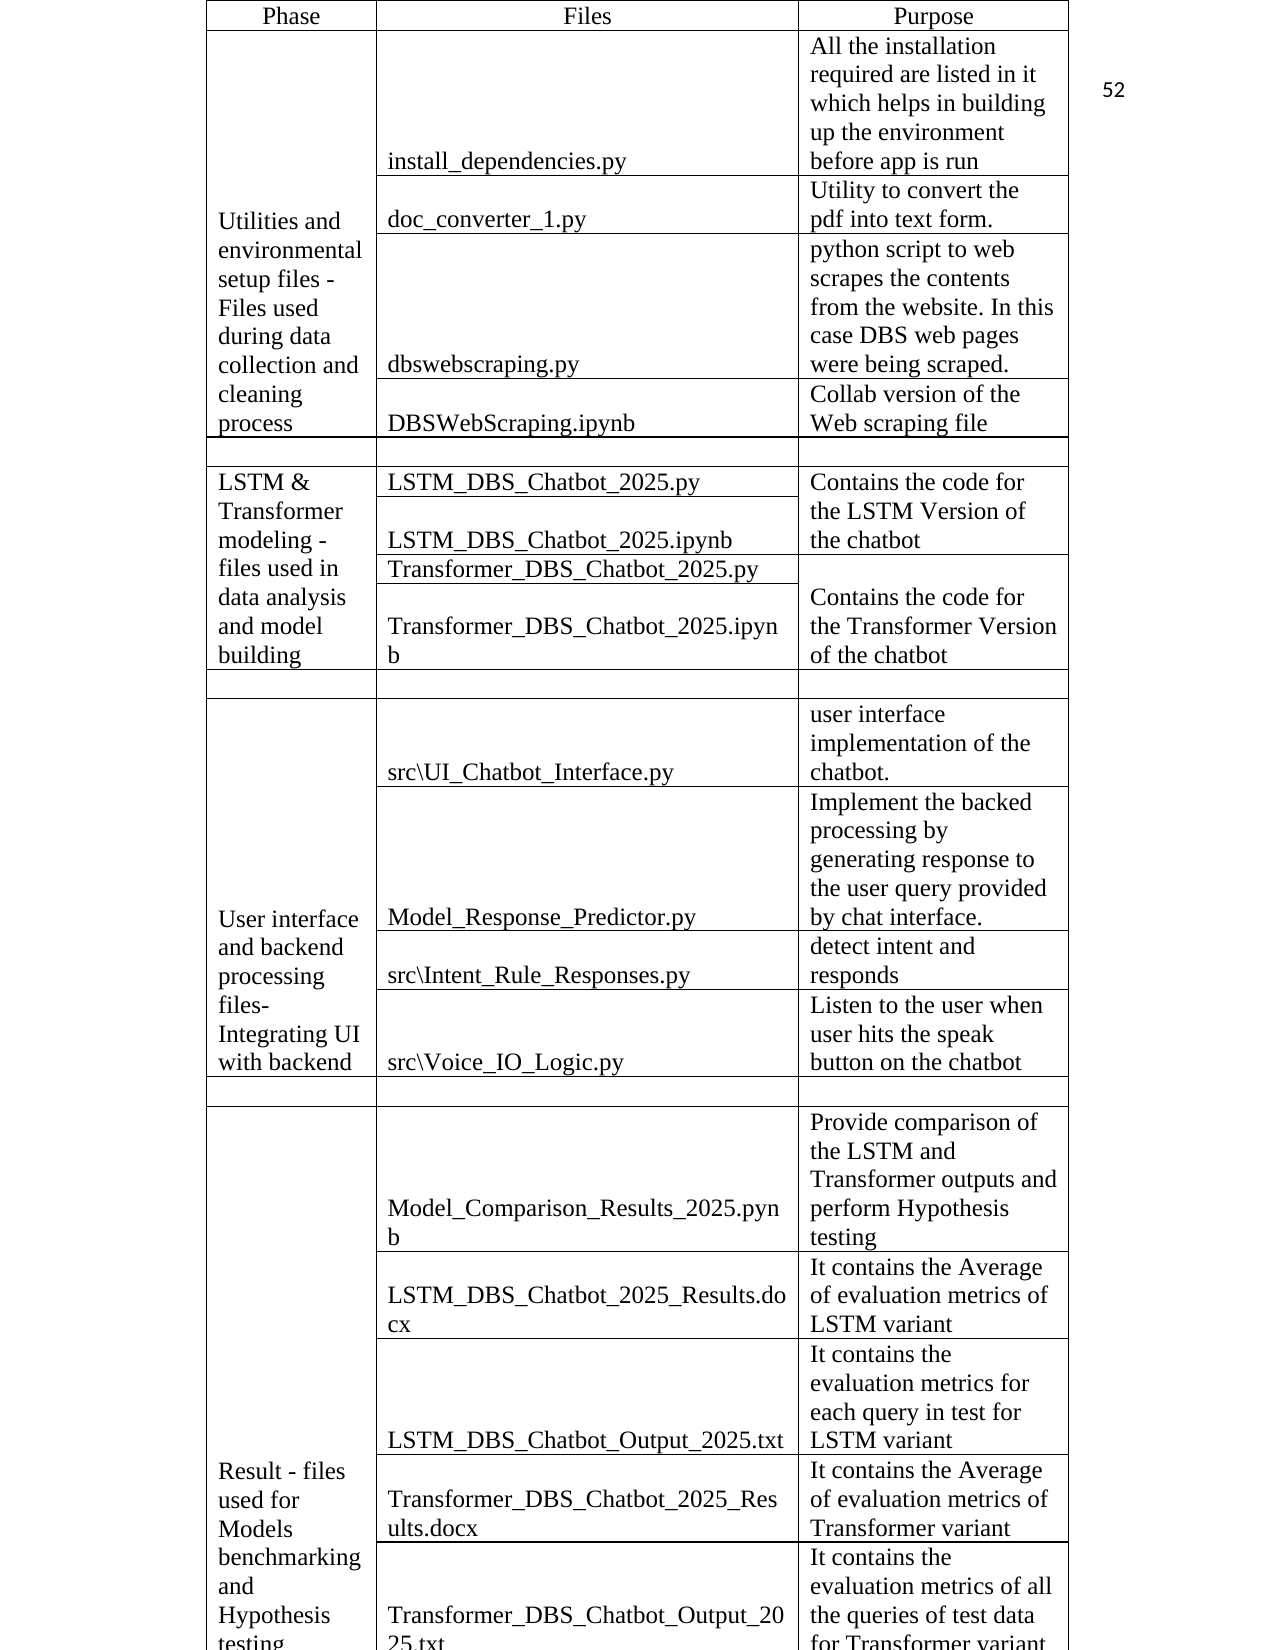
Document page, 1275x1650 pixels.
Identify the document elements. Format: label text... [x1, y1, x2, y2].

table_cell Transformer_DBS_Chatbot_Output_2025.txt [377, 1543, 798, 1650]
table_header Phase [207, 1, 376, 30]
table_cell user interface implementation of the chatbot. [799, 699, 1068, 786]
table_cell detect intent and responds [799, 931, 1068, 989]
table_cell Collab version of the Web scraping file [799, 379, 1068, 436]
table_cell [207, 438, 376, 466]
table_cell DBSWebScraping.ipynb [377, 379, 798, 436]
table_cell [377, 670, 798, 698]
table_cell Provide comparison of the LSTM and Transformer outputs and perform Hypothesis testing [799, 1107, 1068, 1251]
table_cell LSTM_DBS_Chatbot_2025.py [377, 467, 798, 496]
table_cell [799, 670, 1068, 698]
table_cell python script to web scrapes the contents from the website. In this case DBS web pages were being scraped. [799, 234, 1068, 378]
table_cell src\Intent_Rule_Responses.py [377, 931, 798, 989]
table_cell Implement the backed processing by generating response to the user query provided by chat interface. [799, 787, 1068, 930]
table_cell [207, 1077, 376, 1106]
table_cell [799, 438, 1068, 466]
table_cell LSTM_DBS_Chatbot_2025_Results.docx [377, 1252, 798, 1338]
table_cell Transformer_DBS_Chatbot_2025_Results.docx [377, 1455, 798, 1541]
table_cell src\UI_Chatbot_Interface.py [377, 699, 798, 786]
table_cell It contains the evaluation metrics for each query in test for LSTM variant [799, 1339, 1068, 1454]
table_cell LSTM_DBS_Chatbot_2025.ipynb [377, 497, 798, 553]
table_cell Utility to convert the pdf into text form. [799, 176, 1068, 233]
table_cell Utilities and environmental setup files - Files used during data collection and cleaning process [207, 31, 376, 436]
table_cell All the installation required are listed in it which helps in building up the environment before app is run [799, 31, 1068, 174]
table_cell src\Voice_IO_Logic.py [377, 990, 798, 1076]
table_cell install_dependencies.py [377, 31, 798, 174]
table_cell Listen to the user when user hits the speak button on the chatbot [799, 990, 1068, 1076]
table_cell Model_Response_Predictor.py [377, 787, 798, 930]
table_cell LSTM & Transformer modeling - files used in data analysis and model building [207, 467, 376, 668]
table_cell [207, 670, 376, 698]
table_cell doc_converter_1.py [377, 176, 798, 233]
table_cell User interface and backend processing files- Integrating UI with backend [207, 699, 376, 1076]
table_cell Transformer_DBS_Chatbot_2025.py [377, 555, 798, 583]
table_cell Model_Comparison_Results_2025.pynb [377, 1107, 798, 1251]
table_cell Contains the code for the Transformer Version of the chatbot [799, 555, 1068, 668]
table_cell LSTM_DBS_Chatbot_Output_2025.txt [377, 1339, 798, 1454]
table_cell [377, 438, 798, 466]
table_cell [377, 1077, 798, 1106]
table_cell [799, 1077, 1068, 1106]
table_cell It contains the Average of evaluation metrics of Transformer variant [799, 1455, 1068, 1541]
table_cell Contains the code for the LSTM Version of the chatbot [799, 467, 1068, 553]
table_cell Result - files used for Models benchmarking and Hypothesis testing [207, 1107, 376, 1650]
table_cell dbswebscraping.py [377, 234, 798, 378]
table_cell It contains the evaluation metrics of all the queries of test data for Transformer variant [799, 1543, 1068, 1650]
table_header Purpose [799, 1, 1068, 30]
table_cell It contains the Average of evaluation metrics of LSTM variant [799, 1252, 1068, 1338]
table_header Files [377, 1, 798, 30]
table_cell Transformer_DBS_Chatbot_2025.ipynb [377, 584, 798, 668]
